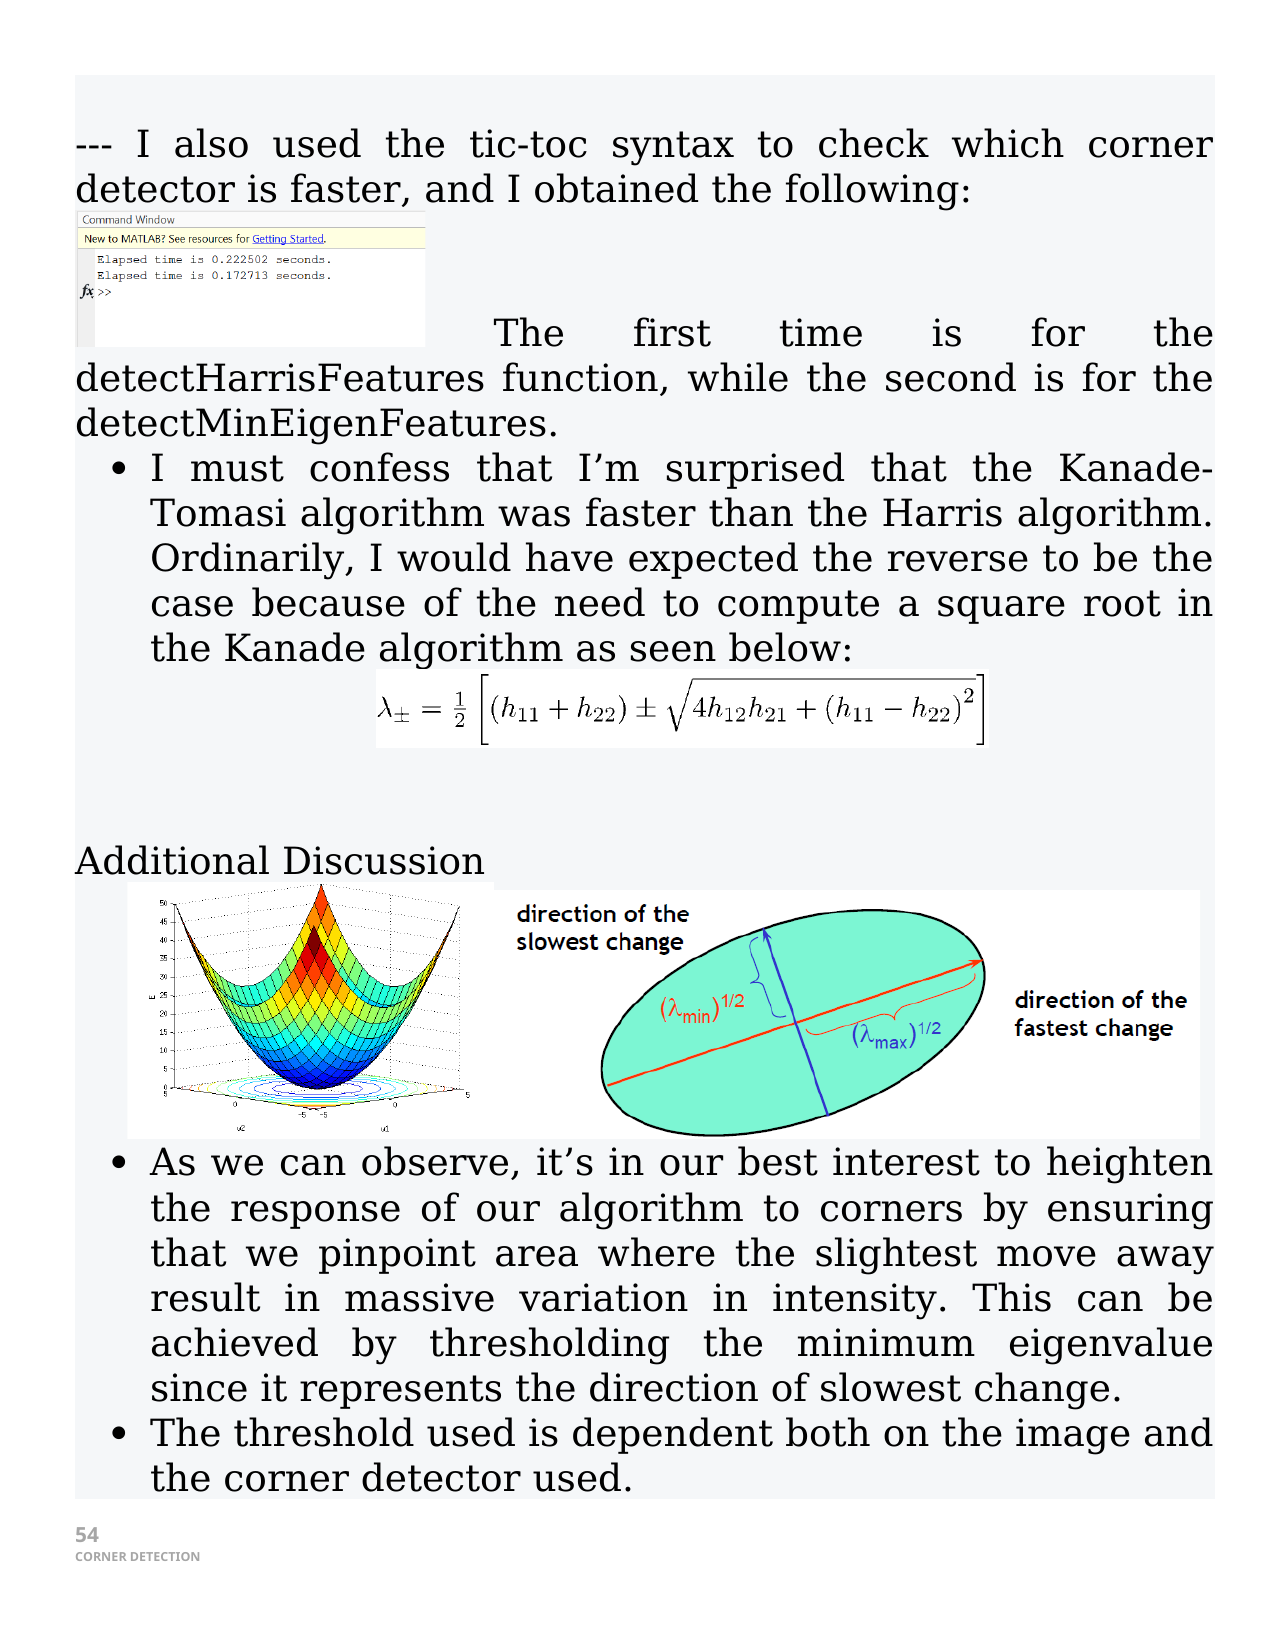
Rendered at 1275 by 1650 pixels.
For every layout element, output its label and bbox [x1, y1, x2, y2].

picture [75, 210, 426, 347]
table_cell [75, 75, 1215, 1499]
picture [376, 669, 989, 748]
picture [127, 882, 1201, 1139]
